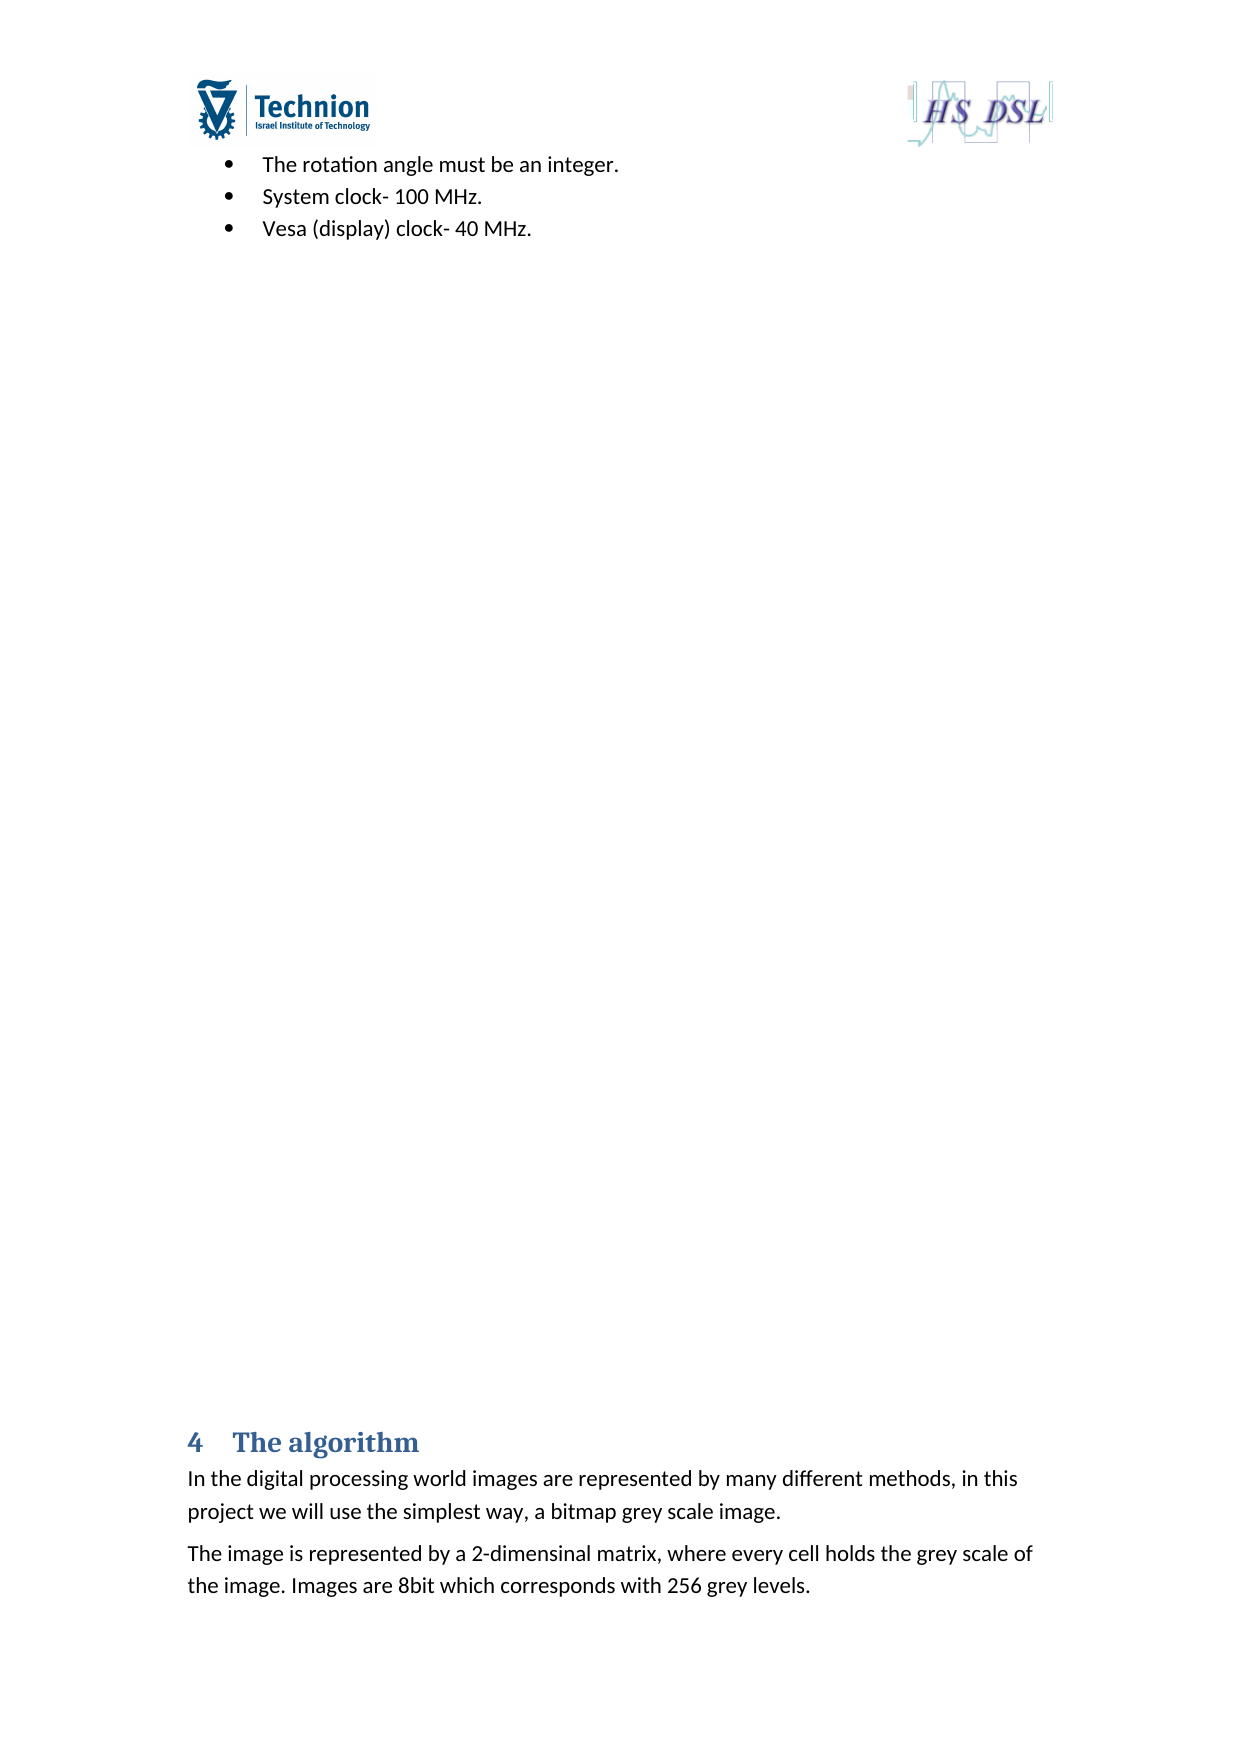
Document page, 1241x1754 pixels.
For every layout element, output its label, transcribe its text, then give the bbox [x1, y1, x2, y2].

text The image is represented by a 2-dimensinal matrix, where every cell holds the grey scale of the image. Images are 8bit which corresponds with 256 grey levels. [187, 1539, 1053, 1599]
subtitle The algorithm [187, 1426, 1053, 1459]
picture [187, 74, 378, 147]
list Vesa (display) clock- 40 MHz. [225, 214, 1053, 242]
list The rotation angle must be an integer. [225, 150, 1053, 178]
list System clock- 100 MHz. [225, 182, 1053, 210]
text In the digital processing world images are represented by many different methods, in this project we will use the simplest way, a bitmap grey scale image. [187, 1464, 1053, 1525]
picture [907, 73, 1053, 147]
